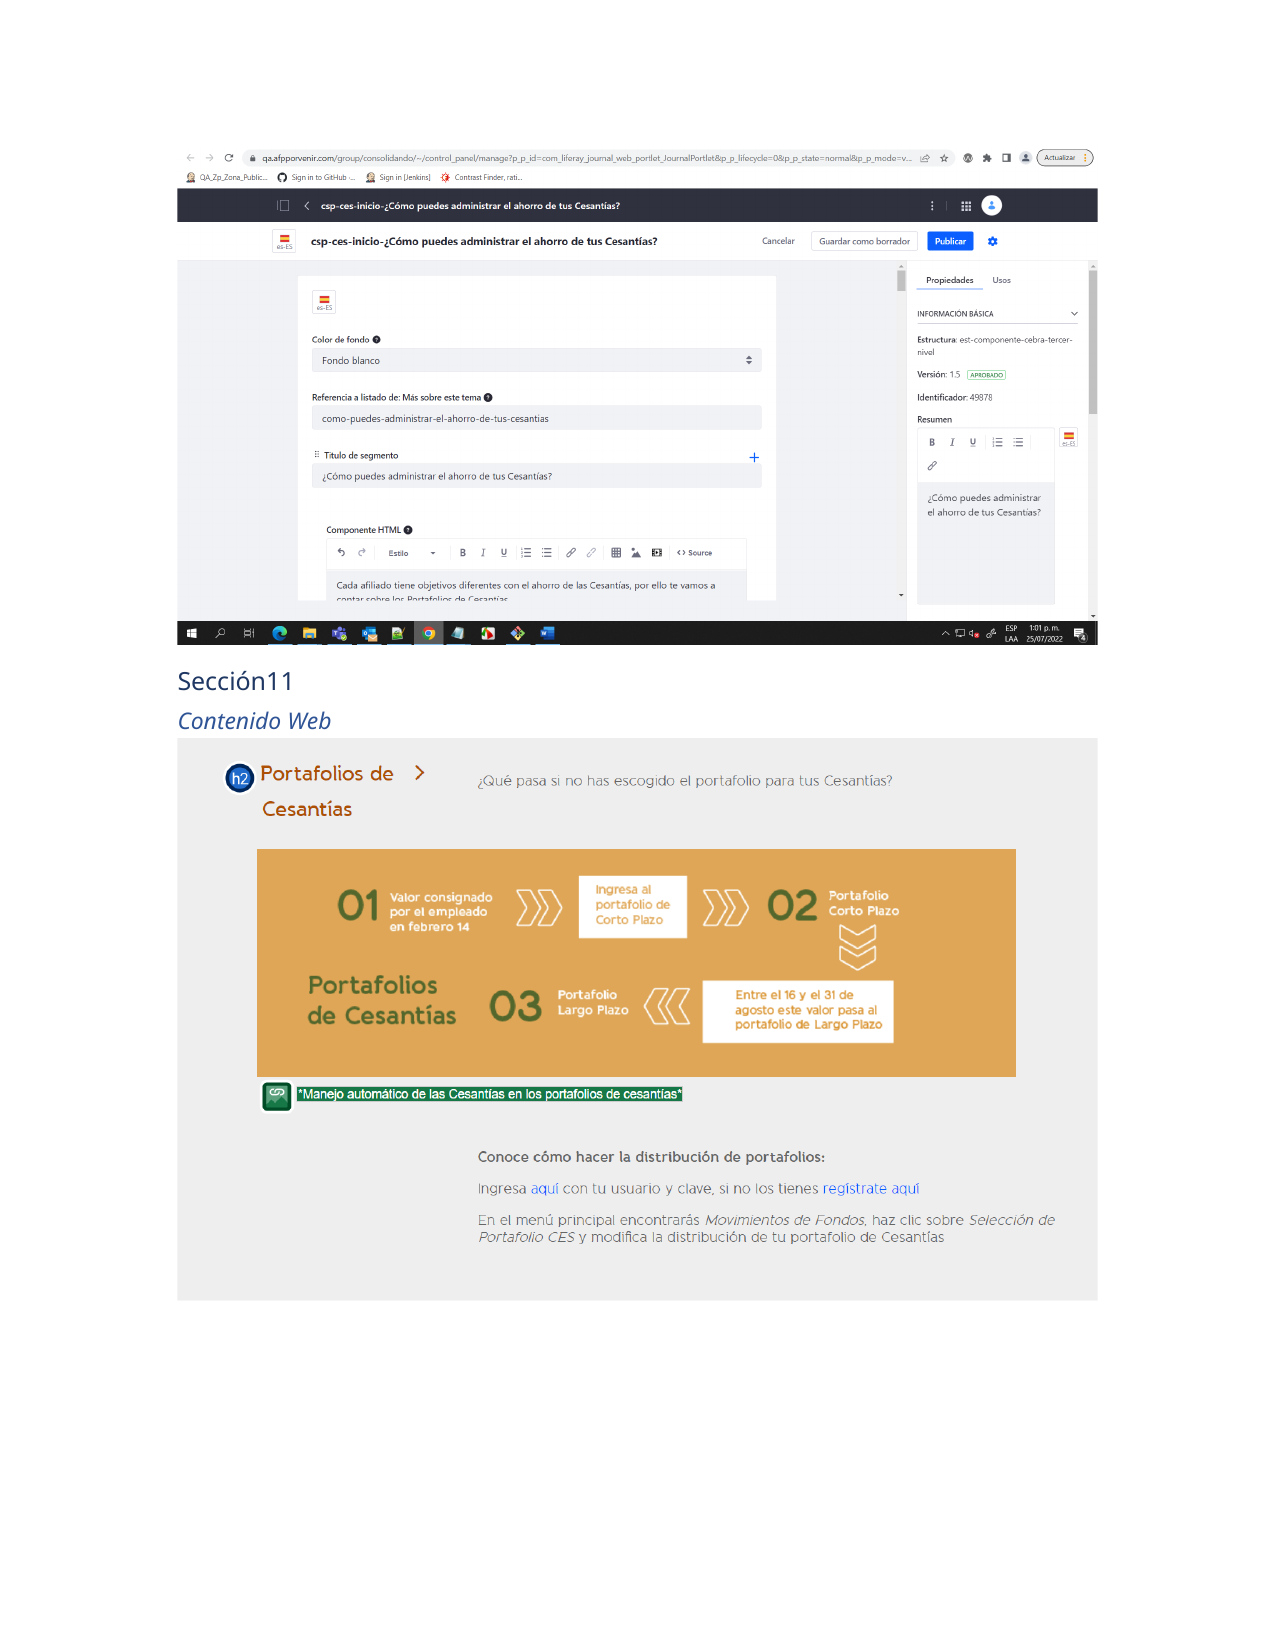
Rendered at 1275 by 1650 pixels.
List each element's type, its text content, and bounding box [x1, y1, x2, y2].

subtitle Sección11 [177, 664, 1098, 698]
subtitle Contenido Web [177, 705, 1098, 736]
picture [177, 147, 1098, 645]
picture [177, 738, 1098, 1301]
